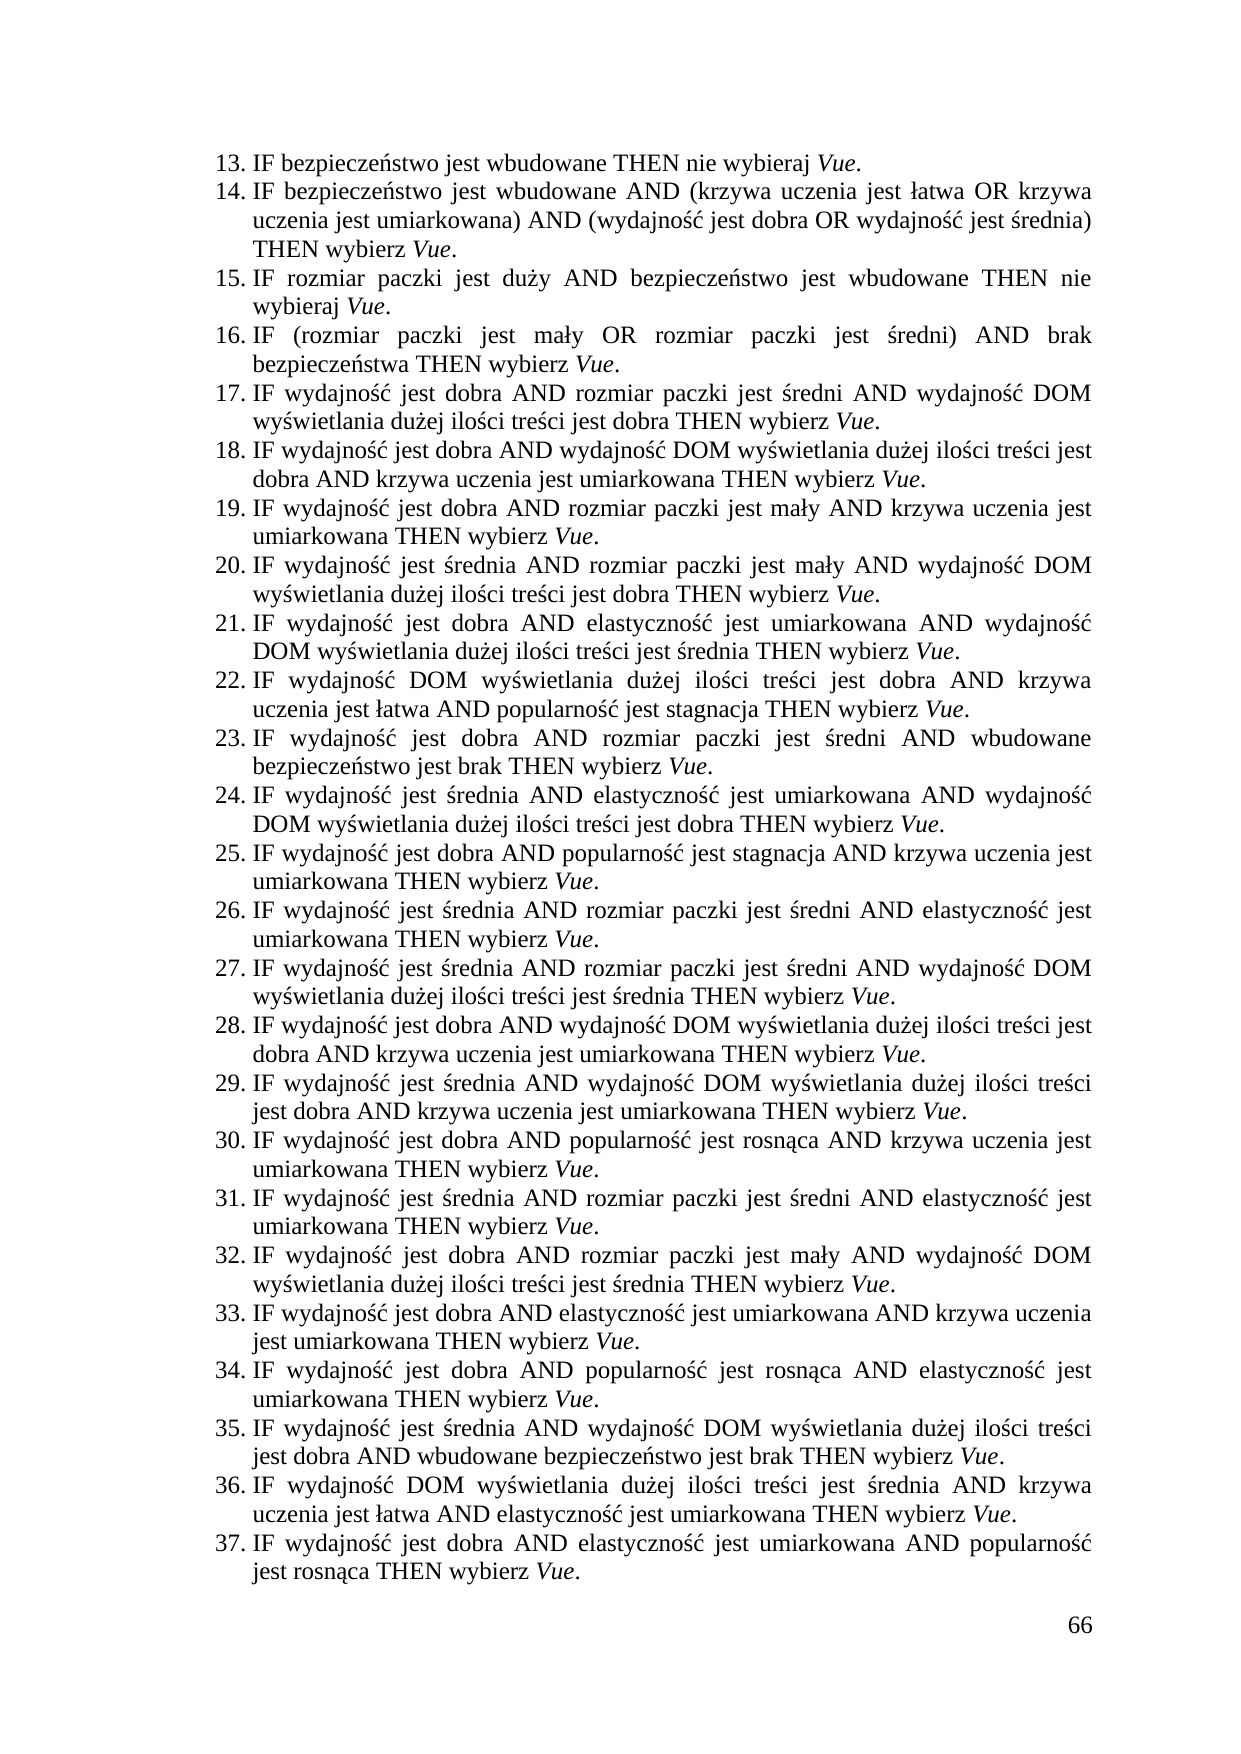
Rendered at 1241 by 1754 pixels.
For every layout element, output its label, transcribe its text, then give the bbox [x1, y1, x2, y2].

list IF wydajność jest średnia AND elastyczność jest umiarkowana AND wydajność DOM wyświetlania dużej ilości treści jest dobra THEN wybierz Vue. [215, 780, 1092, 838]
list IF wydajność jest średnia AND wydajność DOM wyświetlania dużej ilości treści jest dobra AND krzywa uczenia jest umiarkowana THEN wybierz Vue. [215, 1068, 1092, 1125]
list IF wydajność jest średnia AND rozmiar paczki jest średni AND elastyczność jest umiarkowana THEN wybierz Vue. [215, 895, 1092, 953]
list IF wydajność jest dobra AND popularność jest rosnąca AND krzywa uczenia jest umiarkowana THEN wybierz Vue. [215, 1125, 1092, 1183]
list IF wydajność jest średnia AND rozmiar paczki jest mały AND wydajność DOM wyświetlania dużej ilości treści jest dobra THEN wybierz Vue. [215, 550, 1092, 608]
list IF wydajność DOM wyświetlania dużej ilości treści jest dobra AND krzywa uczenia jest łatwa AND popularność jest stagnacja THEN wybierz Vue. [215, 665, 1092, 723]
list IF wydajność jest dobra AND rozmiar paczki jest mały AND krzywa uczenia jest umiarkowana THEN wybierz Vue. [215, 493, 1092, 550]
list IF wydajność jest dobra AND elastyczność jest umiarkowana AND krzywa uczenia jest umiarkowana THEN wybierz Vue. [215, 1298, 1092, 1355]
list IF wydajność jest dobra AND wydajność DOM wyświetlania dużej ilości treści jest dobra AND krzywa uczenia jest umiarkowana THEN wybierz Vue. [215, 1010, 1092, 1068]
list IF wydajność jest średnia AND rozmiar paczki jest średni AND elastyczność jest umiarkowana THEN wybierz Vue. [215, 1183, 1092, 1240]
list IF wydajność jest dobra AND elastyczność jest umiarkowana AND wydajność DOM wyświetlania dużej ilości treści jest średnia THEN wybierz Vue. [215, 608, 1092, 665]
list IF wydajność jest dobra AND rozmiar paczki jest średni AND wbudowane bezpieczeństwo jest brak THEN wybierz Vue. [215, 723, 1092, 780]
list IF wydajność jest dobra AND popularność jest stagnacja AND krzywa uczenia jest umiarkowana THEN wybierz Vue. [215, 838, 1092, 895]
list IF rozmiar paczki jest duży AND bezpieczeństwo jest wbudowane THEN nie wybieraj Vue. [215, 263, 1092, 320]
list IF (rozmiar paczki jest mały OR rozmiar paczki jest średni) AND brak bezpieczeństwa THEN wybierz Vue. [215, 320, 1092, 378]
list IF wydajność DOM wyświetlania dużej ilości treści jest średnia AND krzywa uczenia jest łatwa AND elastyczność jest umiarkowana THEN wybierz Vue. [215, 1470, 1092, 1528]
list IF bezpieczeństwo jest wbudowane THEN nie wybieraj Vue. [215, 148, 1092, 176]
list IF wydajność jest dobra AND rozmiar paczki jest mały AND wydajność DOM wyświetlania dużej ilości treści jest średnia THEN wybierz Vue. [215, 1240, 1092, 1298]
list IF wydajność jest średnia AND wydajność DOM wyświetlania dużej ilości treści jest dobra AND wbudowane bezpieczeństwo jest brak THEN wybierz Vue. [215, 1413, 1092, 1470]
list IF wydajność jest dobra AND popularność jest rosnąca AND elastyczność jest umiarkowana THEN wybierz Vue. [215, 1355, 1092, 1413]
list IF wydajność jest dobra AND rozmiar paczki jest średni AND wydajność DOM wyświetlania dużej ilości treści jest dobra THEN wybierz Vue. [215, 378, 1092, 435]
list IF wydajność jest średnia AND rozmiar paczki jest średni AND wydajność DOM wyświetlania dużej ilości treści jest średnia THEN wybierz Vue. [215, 953, 1092, 1010]
list IF bezpieczeństwo jest wbudowane AND (krzywa uczenia jest łatwa OR krzywa uczenia jest umiarkowana) AND (wydajność jest dobra OR wydajność jest średnia) THEN wybierz Vue. [215, 176, 1092, 263]
list IF wydajność jest dobra AND elastyczność jest umiarkowana AND popularność jest rosnąca THEN wybierz Vue. [215, 1528, 1092, 1585]
list IF wydajność jest dobra AND wydajność DOM wyświetlania dużej ilości treści jest dobra AND krzywa uczenia jest umiarkowana THEN wybierz Vue. [215, 435, 1092, 493]
